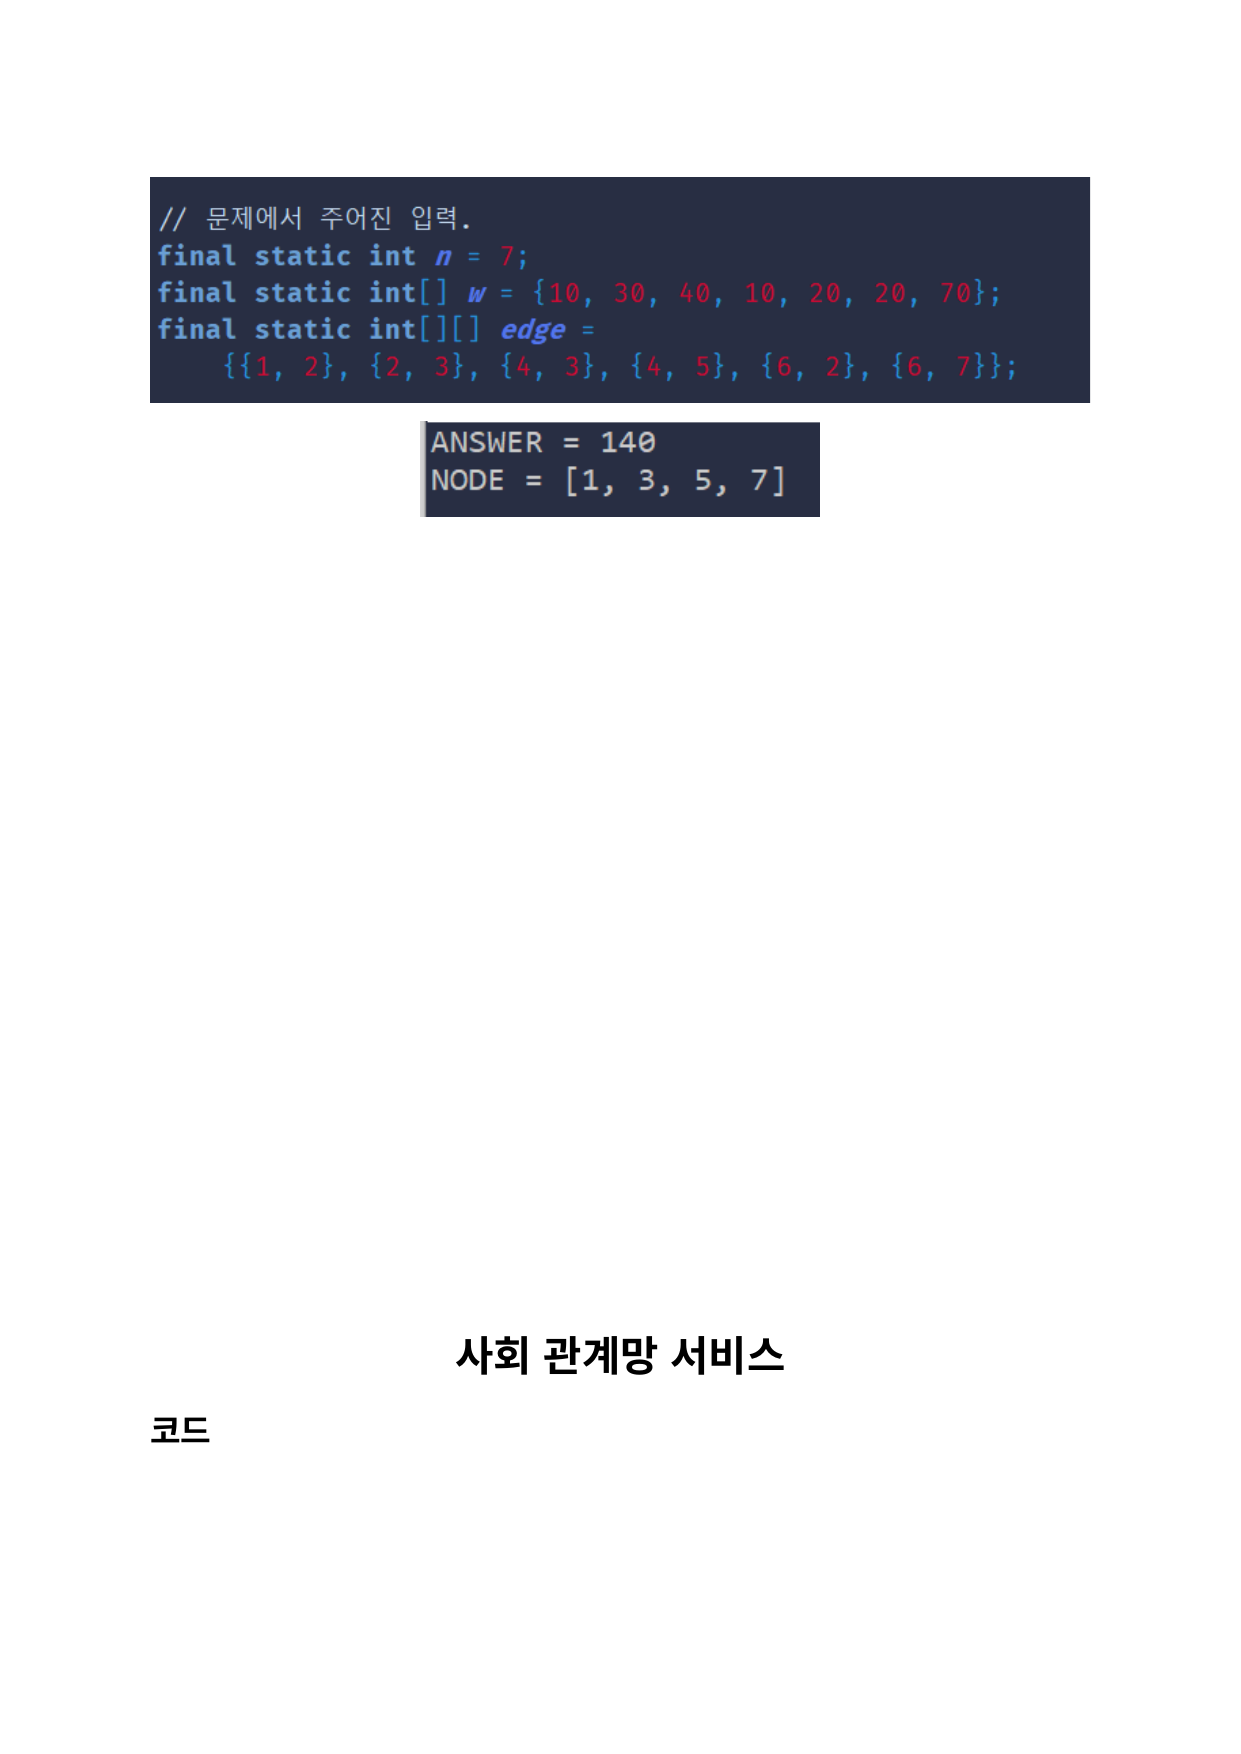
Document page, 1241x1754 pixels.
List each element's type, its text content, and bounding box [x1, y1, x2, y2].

text 사회 관계망 서비스 [150, 1323, 1090, 1383]
picture [420, 421, 820, 517]
text 코드 [150, 1405, 1090, 1453]
picture [150, 177, 1091, 403]
